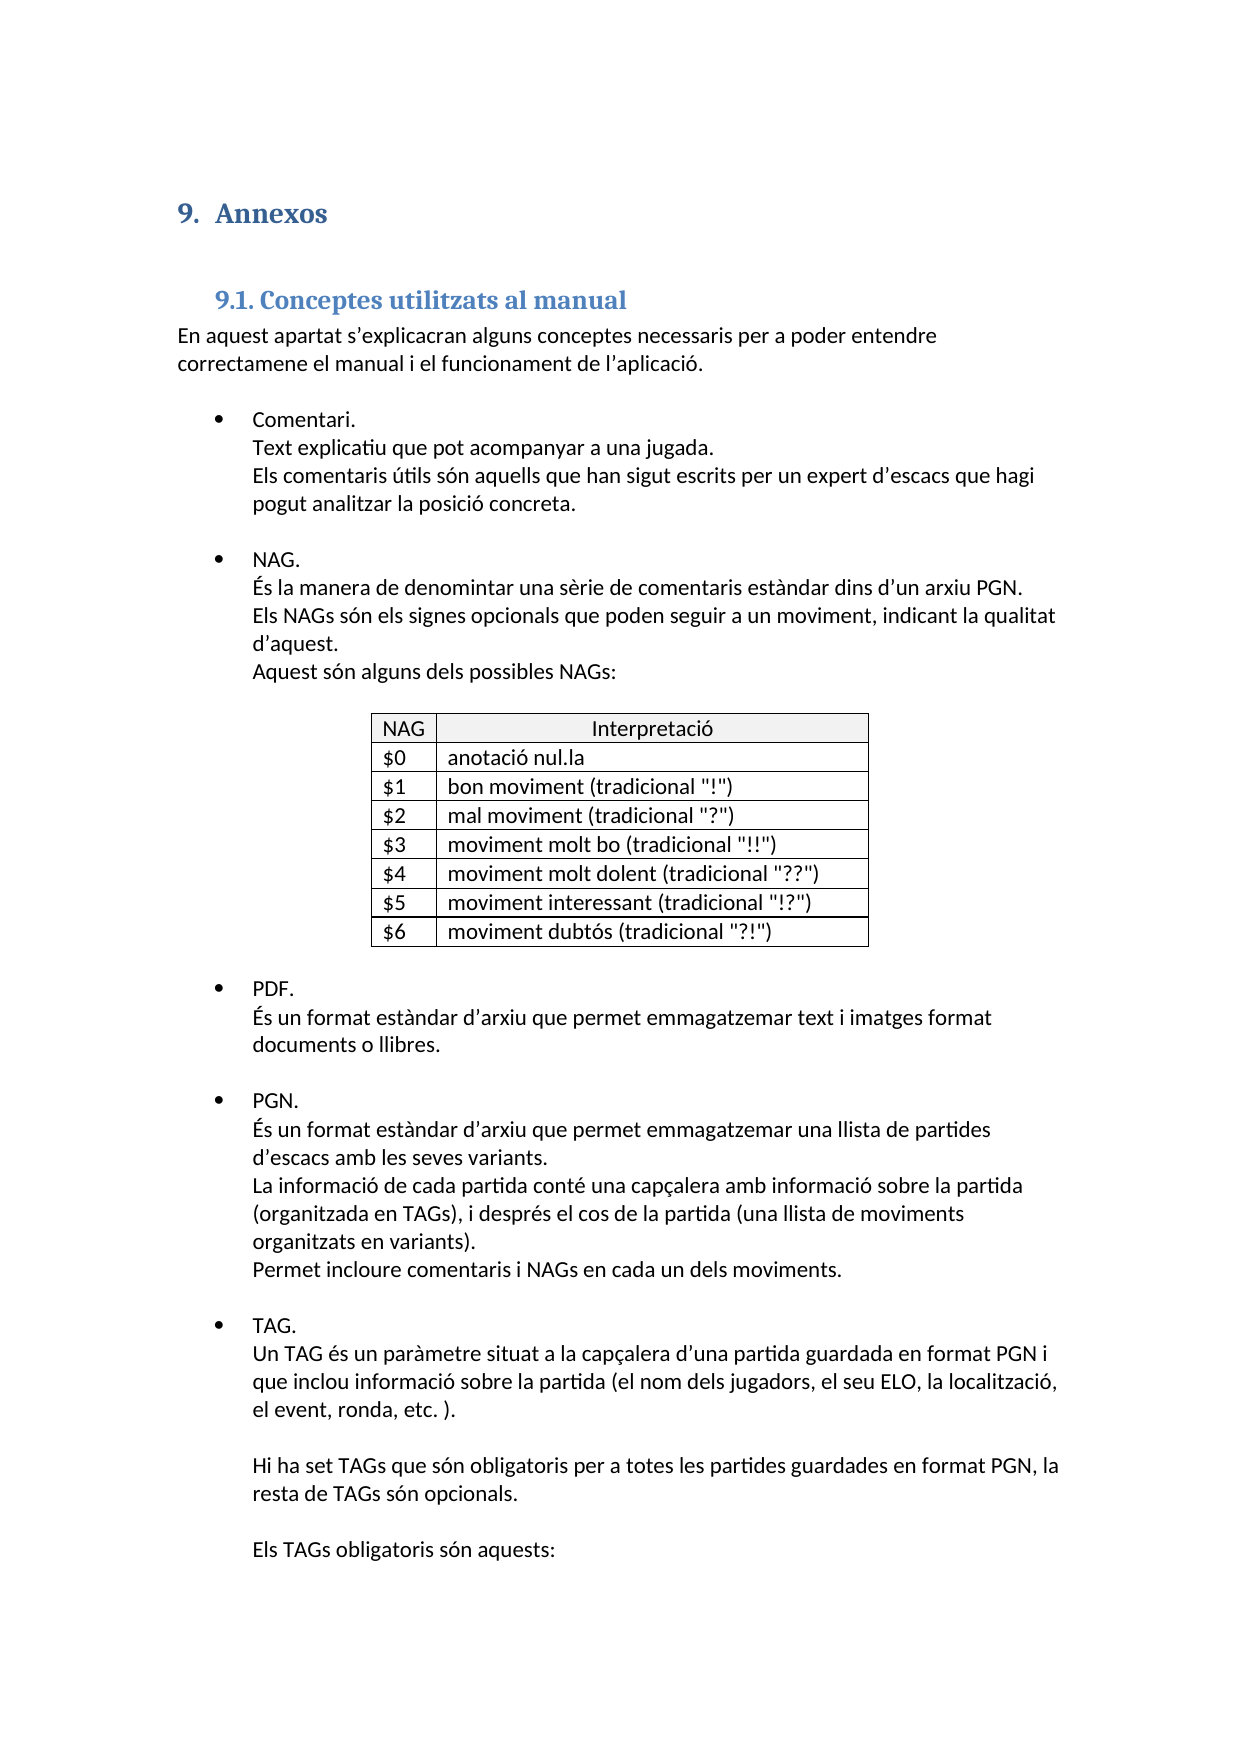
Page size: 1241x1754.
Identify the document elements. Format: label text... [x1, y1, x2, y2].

text Els comentaris útils són aquells que han sigut escrits per un expert d’escacs que hagi pogut analitzar la posició concreta. [252, 461, 1063, 517]
table_cell bon moviment (tradicional "!") [437, 772, 868, 800]
text Aquest són alguns dels possibles NAGs: [252, 657, 1063, 685]
text És un format estàndar d’arxiu que permet emmagatzemar text i imatges format documents o llibres. [252, 1003, 1063, 1059]
text Els NAGs són els signes opcionals que poden seguir a un moviment, indicant la qualitat d’aquest. [252, 601, 1063, 657]
text Hi ha set TAGs que són obligatoris per a totes les partides guardades en format PGN, la resta de TAGs són opcionals. [252, 1451, 1063, 1507]
table_cell $4 [372, 859, 436, 887]
table_cell moviment molt dolent (tradicional "??") [437, 859, 868, 887]
table_cell moviment molt bo (tradicional "!!") [437, 830, 868, 858]
table_header NAG [372, 714, 436, 742]
list PDF. [215, 974, 1063, 1003]
text En aquest apartat s’explicacran alguns conceptes necessaris per a poder entendre correctamene el manual i el funcionament de l’aplicació. [177, 321, 1063, 377]
table_cell mal moviment (tradicional "?") [437, 801, 868, 829]
list PGN. [215, 1087, 1063, 1115]
text És un format estàndar d’arxiu que permet emmagatzemar una llista de partides d’escacs amb les seves variants. [252, 1115, 1063, 1171]
table_header Interpretació [437, 714, 868, 742]
text Un TAG és un paràmetre situat a la capçalera d’una partida guardada en format PGN i que inclou informació sobre la partida (el nom dels jugadors, el seu ELO, la localització, el event, ronda, etc. ). [252, 1339, 1063, 1423]
table_cell anotació nul.la [437, 743, 868, 771]
table_cell $1 [372, 772, 436, 800]
text Permet incloure comentaris i NAGs en cada un dels moviments. [252, 1255, 1063, 1283]
text És la manera de denomintar una sèrie de comentaris estàndar dins d’un arxiu PGN. [252, 573, 1063, 601]
table_cell moviment interessant (tradicional "!?") [437, 889, 868, 916]
table_cell $0 [372, 743, 436, 771]
text Text explicatiu que pot acompanyar a una jugada. [252, 433, 1063, 461]
text Els TAGs obligatoris són aquests: [252, 1535, 1063, 1563]
table_cell $2 [372, 801, 436, 829]
table_cell $5 [372, 889, 436, 916]
list TAG. [215, 1311, 1063, 1339]
list NAG. [215, 545, 1063, 573]
table_cell $3 [372, 830, 436, 858]
table_cell moviment dubtós (tradicional "?!") [437, 918, 868, 946]
subtitle Annexos [177, 198, 1063, 231]
list Comentari. [215, 405, 1063, 433]
table_cell $6 [372, 918, 436, 946]
text La informació de cada partida conté una capçalera amb informació sobre la partida (organitzada en TAGs), i després el cos de la partida (una llista de moviments organitzats en variants). [252, 1171, 1063, 1255]
subtitle Conceptes utilitzats al manual [215, 285, 1063, 316]
